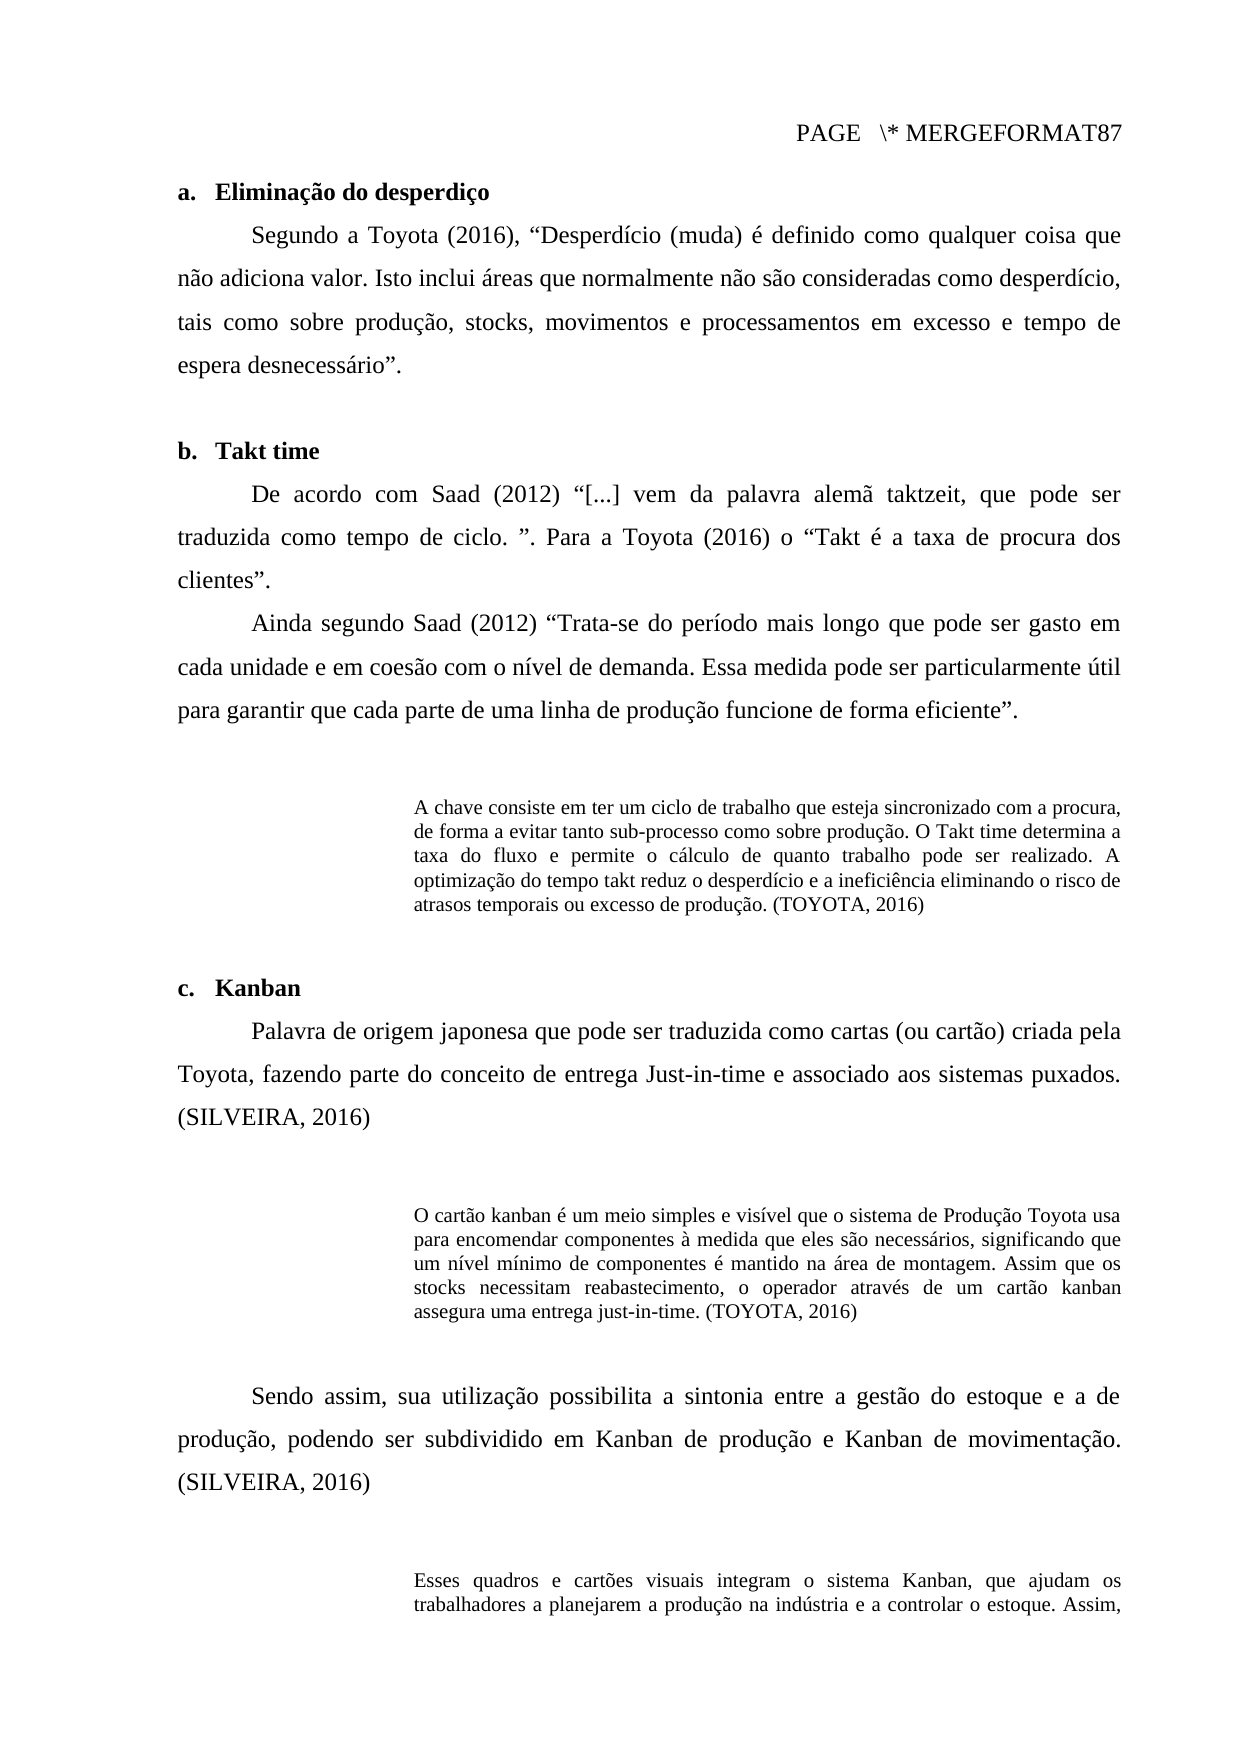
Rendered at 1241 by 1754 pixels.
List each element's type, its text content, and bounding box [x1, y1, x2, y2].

subtitle Kanban [177, 973, 1122, 1002]
text Sendo assim, sua utilização possibilita a sintonia entre a gestão do estoque e a de produção, podendo ser subdividido em Kanban de produção e Kanban de movimentação. (SILVEIRA, 2016) [177, 1381, 1122, 1496]
text Segundo a Toyota (2016), “Desperdício (muda) é definido como qualquer coisa que não adiciona valor. Isto inclui áreas que normalmente não são consideradas como desperdício, tais como sobre produção, stocks, movimentos e processamentos em excesso e tempo de espera desnecessário”. [177, 220, 1122, 378]
text Ainda segundo Saad (2012) “Trata-se do período mais longo que pode ser gasto em cada unidade e em coesão com o nível de demanda. Essa medida pode ser particularmente útil para garantir que cada parte de uma linha de produção funcione de forma eficiente”. [177, 608, 1122, 723]
text O cartão kanban é um meio simples e visível que o sistema de Produção Toyota usa para encomendar componentes à medida que eles são necessários, significando que um nível mínimo de componentes é mantido na área de montagem. Assim que os stocks necessitam reabastecimento, o operador através de um cartão kanban assegura uma entrega just-in-time. (TOYOTA, 2016) [413, 1203, 1122, 1323]
subtitle Takt time [177, 436, 1122, 465]
text A chave consiste em ter um ciclo de trabalho que esteja sincronizado com a procura, de forma a evitar tanto sub-processo como sobre produção. O Takt time determina a taxa do fluxo e permite o cálculo de quanto trabalho pode ser realizado. A optimização do tempo takt reduz o desperdício e a ineficiência eliminando o risco de atrasos temporais ou excesso de produção. (TOYOTA, 2016) [413, 795, 1122, 916]
text De acordo com Saad (2012) “[...] vem da palavra alemã taktzeit, que pode ser traduzida como tempo de ciclo. ”. Para a Toyota (2016) o “Takt é a taxa de procura dos clientes”. [177, 479, 1122, 594]
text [413, 1568, 1122, 1616]
text Palavra de origem japonesa que pode ser traduzida como cartas (ou cartão) criada pela Toyota, fazendo parte do conceito de entrega Just-in-time e associado aos sistemas puxados. (SILVEIRA, 2016) [177, 1016, 1122, 1131]
subtitle Eliminação do desperdiço [177, 177, 1122, 206]
